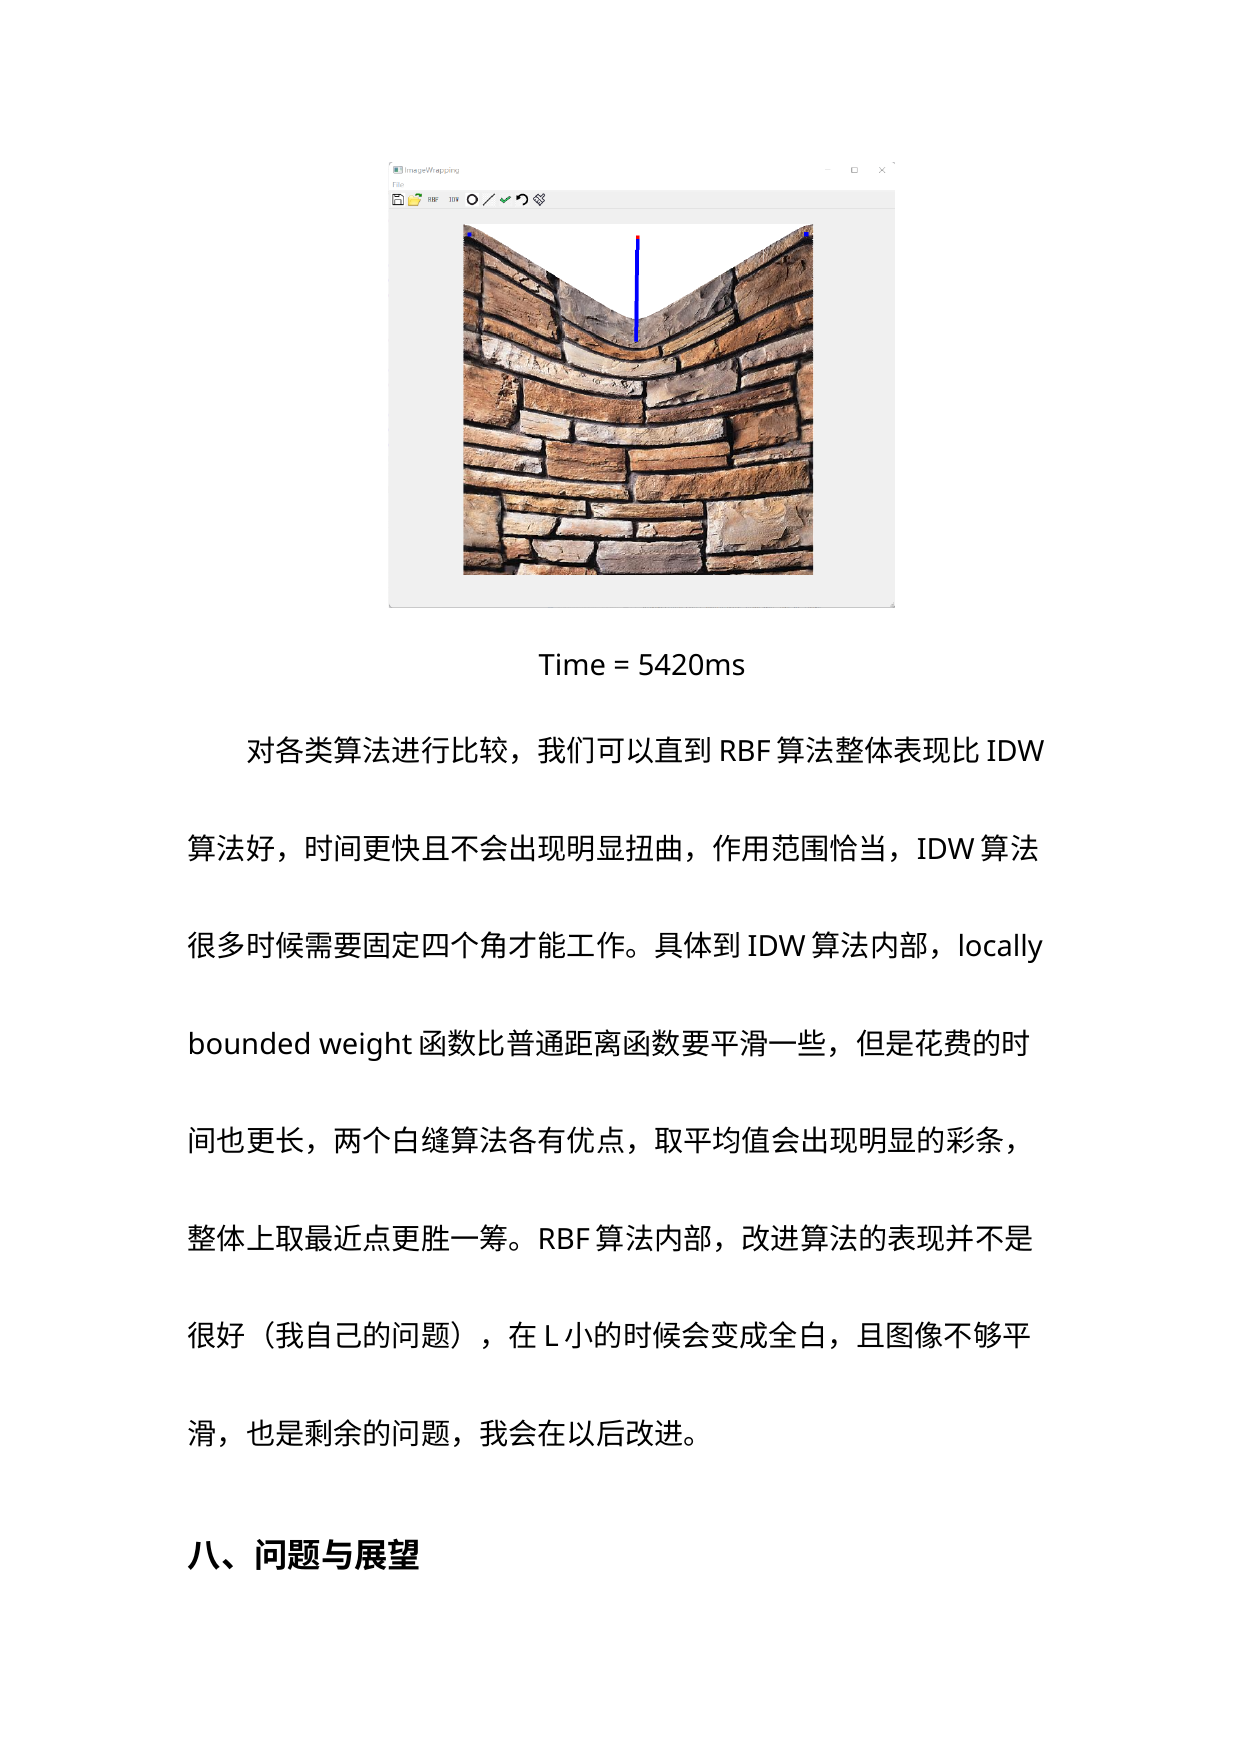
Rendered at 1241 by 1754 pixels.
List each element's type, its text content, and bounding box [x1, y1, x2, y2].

subtitle 八、问题与展望 [187, 1521, 1053, 1586]
picture [388, 162, 895, 608]
list Time = 5420ms [231, 632, 1053, 697]
text 对各类算法进行比较，我们可以直到RBF算法整体表现比IDW算法好，时间更快且不会出现明显扭曲，作用范围恰当，IDW算法很多时候需要固定四个角才能工作。具体到IDW算法内部，locally bounded weight函数比普通距离函数要平滑一些，但是花费的时间也更长，两个白缝算法各有优点，取平均值会出现明显的彩条，整体上取最近点更胜一筹。RBF算法内部，改进算法的表现并不是很好（我自己的问题），在L小的时候会变成全白，且图像不够平滑，也是剩余的问题，我会在以后改进。 [187, 717, 1053, 1464]
